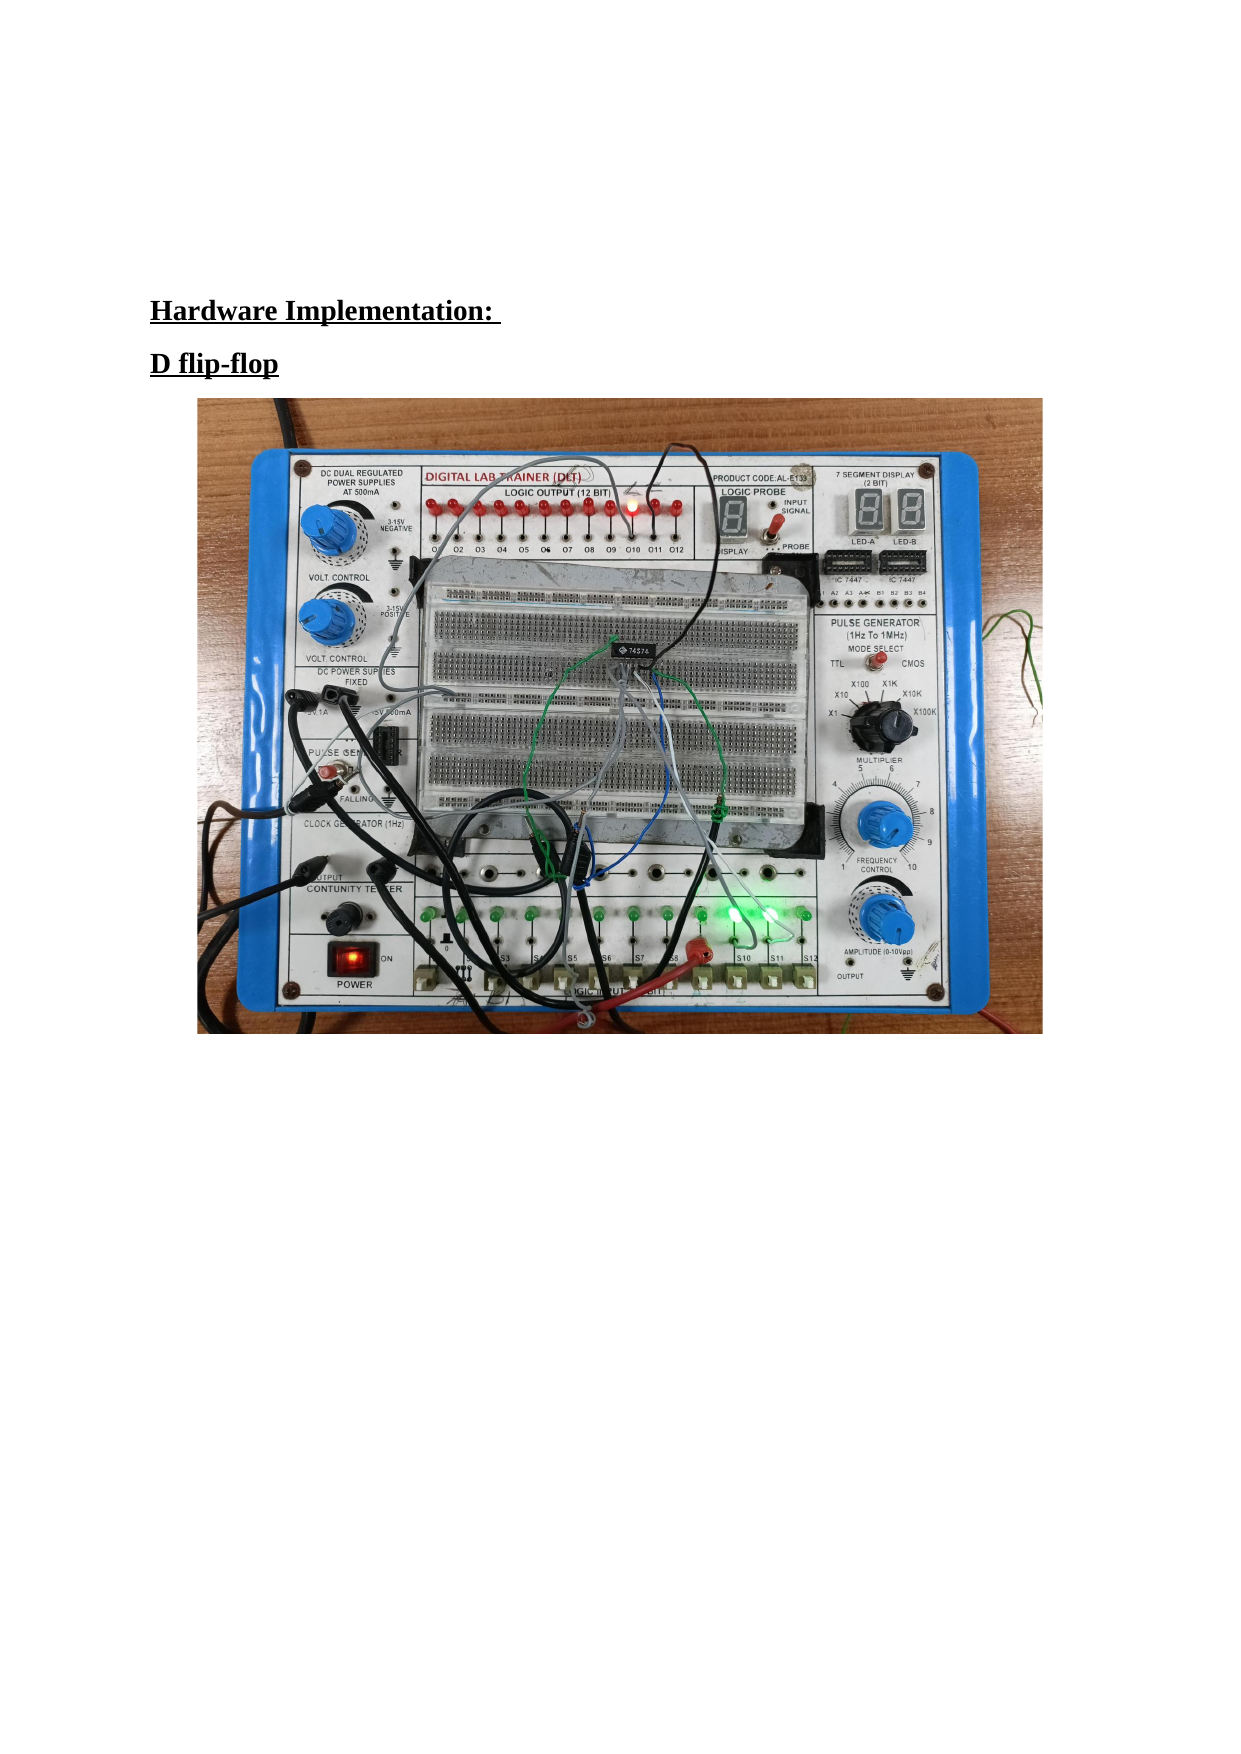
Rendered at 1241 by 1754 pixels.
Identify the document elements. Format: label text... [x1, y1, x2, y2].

text D flip-flop [150, 346, 1090, 379]
picture [197, 398, 1043, 1034]
text Hardware Implementation: [150, 293, 1090, 327]
